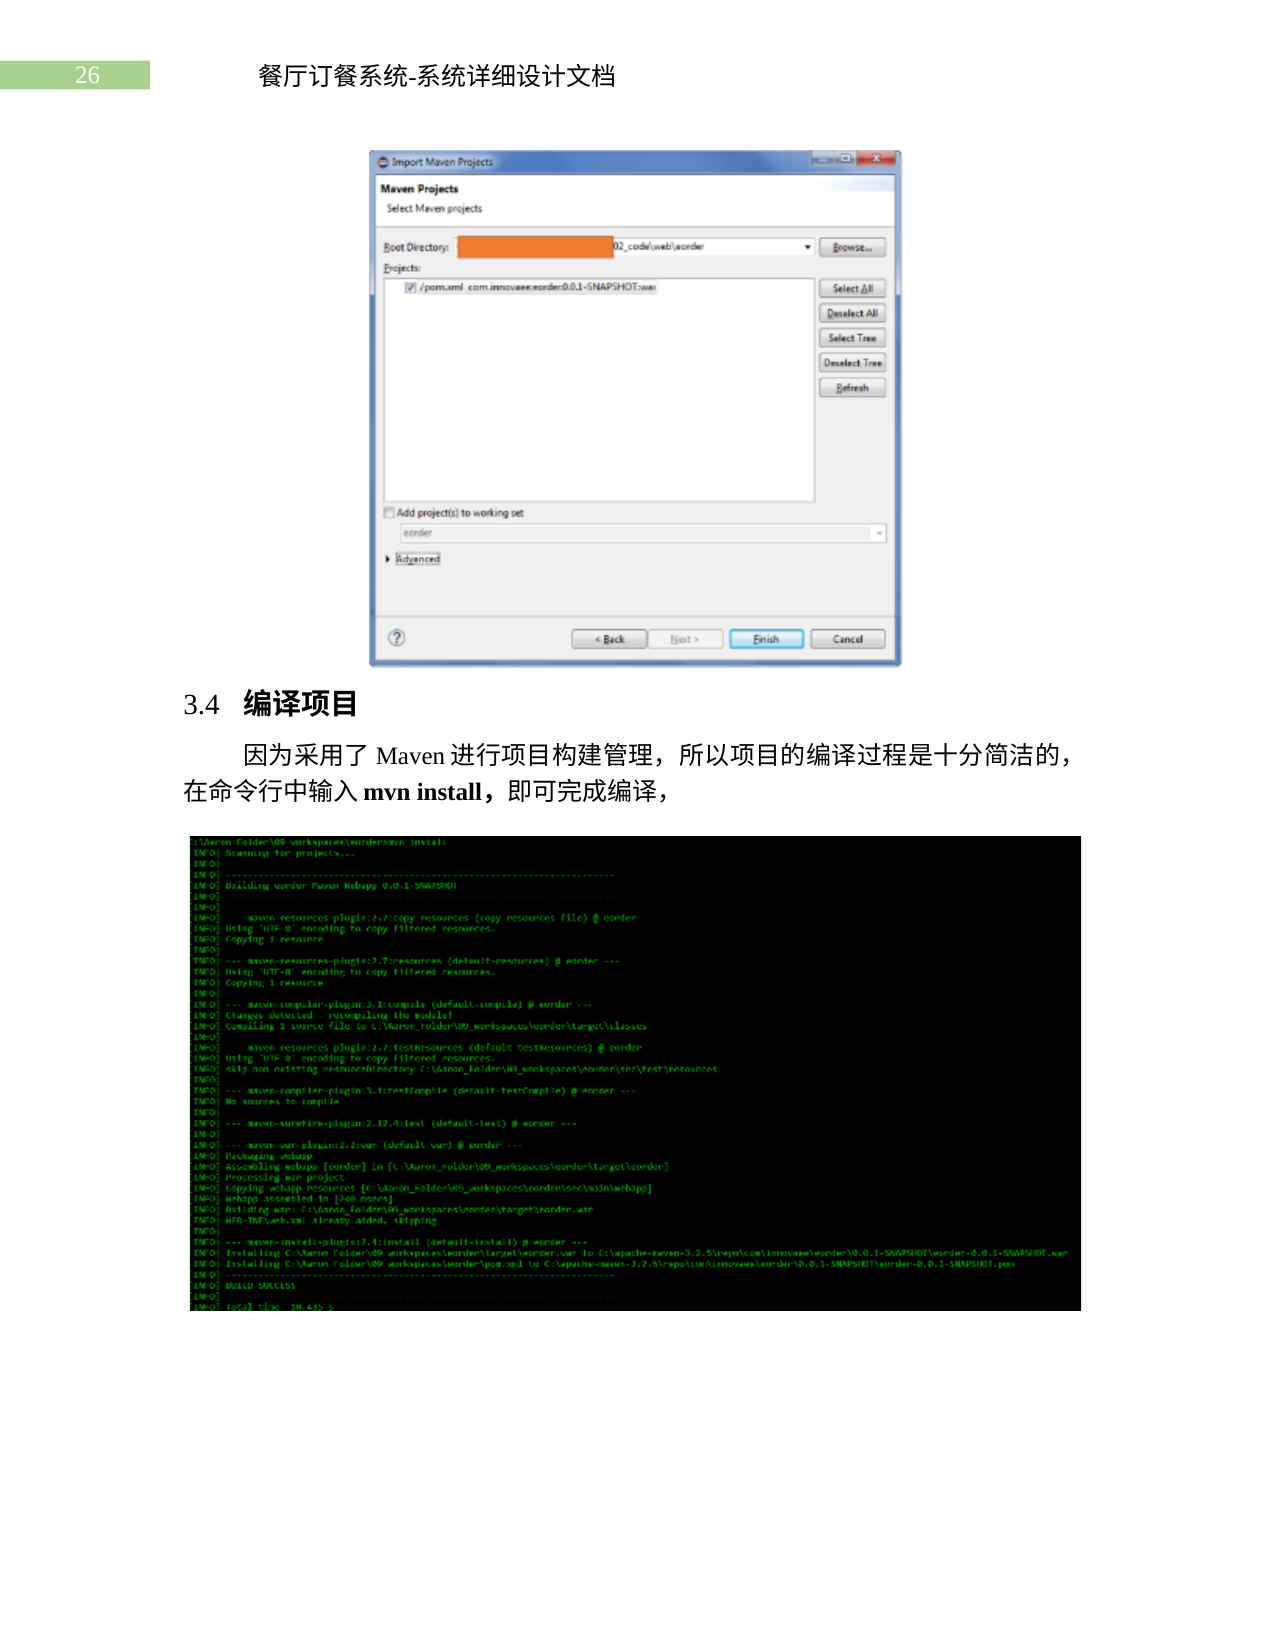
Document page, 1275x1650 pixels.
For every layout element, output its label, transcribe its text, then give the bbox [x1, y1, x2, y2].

picture [368, 150, 903, 668]
picture [189, 836, 1082, 1311]
text 因为采用了Maven进行项目构建管理，所以项目的编译过程是十分简洁的，在命令行中输入mvn install，即可完成编译， [183, 735, 1088, 808]
subtitle 编译项目 [183, 680, 1088, 723]
